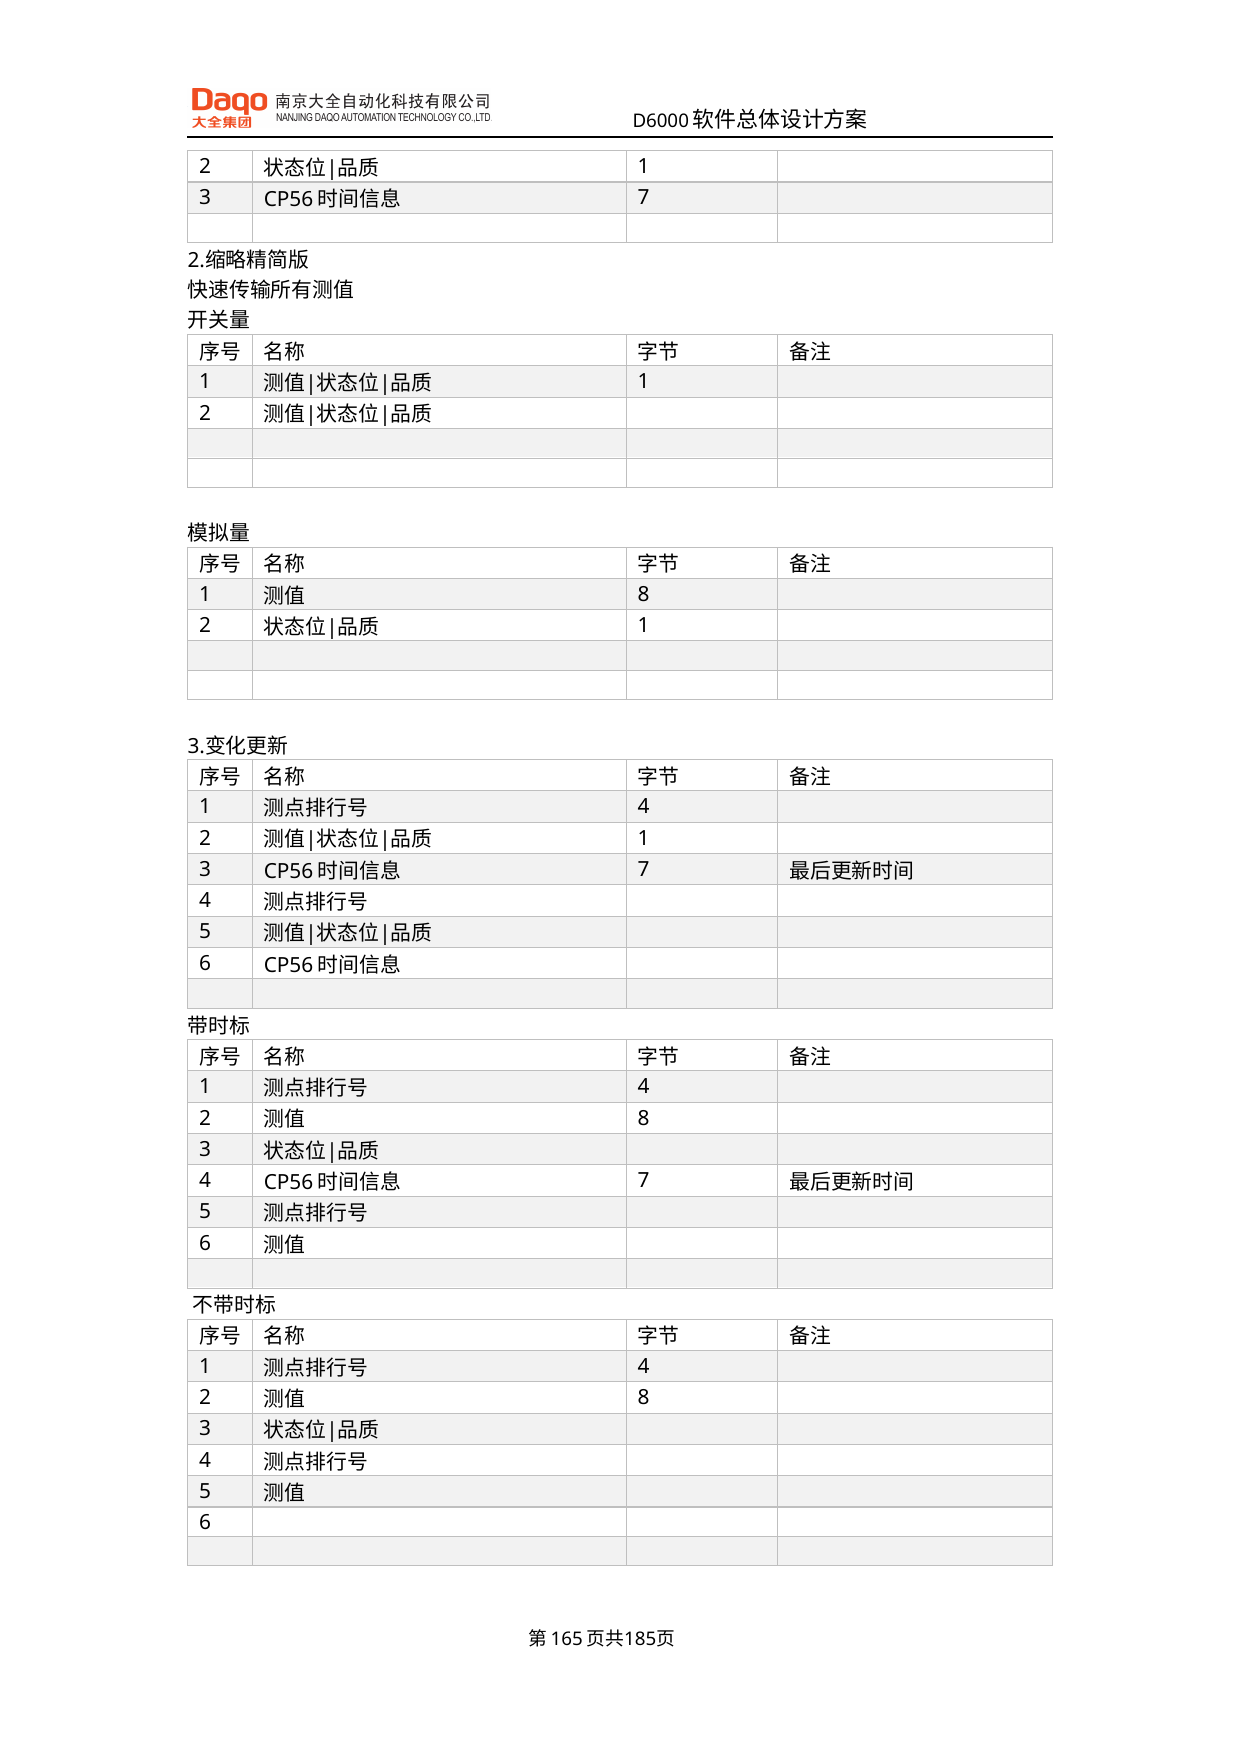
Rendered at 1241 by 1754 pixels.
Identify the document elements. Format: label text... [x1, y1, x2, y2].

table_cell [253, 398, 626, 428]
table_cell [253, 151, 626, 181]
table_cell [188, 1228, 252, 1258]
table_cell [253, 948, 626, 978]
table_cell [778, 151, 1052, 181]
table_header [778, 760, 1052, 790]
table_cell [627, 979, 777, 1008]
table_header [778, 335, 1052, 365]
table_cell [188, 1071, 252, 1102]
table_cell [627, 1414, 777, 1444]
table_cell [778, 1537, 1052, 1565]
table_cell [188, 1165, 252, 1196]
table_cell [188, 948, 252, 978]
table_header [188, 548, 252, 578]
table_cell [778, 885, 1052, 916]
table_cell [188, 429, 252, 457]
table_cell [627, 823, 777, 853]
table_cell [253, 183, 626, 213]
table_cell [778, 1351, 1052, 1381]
text 开关量 [187, 304, 1053, 334]
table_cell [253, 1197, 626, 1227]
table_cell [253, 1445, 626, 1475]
text 快速传输所有测值 [187, 273, 1053, 304]
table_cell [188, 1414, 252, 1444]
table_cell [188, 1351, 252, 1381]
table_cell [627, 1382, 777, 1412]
text 不带时标 [187, 1289, 1053, 1319]
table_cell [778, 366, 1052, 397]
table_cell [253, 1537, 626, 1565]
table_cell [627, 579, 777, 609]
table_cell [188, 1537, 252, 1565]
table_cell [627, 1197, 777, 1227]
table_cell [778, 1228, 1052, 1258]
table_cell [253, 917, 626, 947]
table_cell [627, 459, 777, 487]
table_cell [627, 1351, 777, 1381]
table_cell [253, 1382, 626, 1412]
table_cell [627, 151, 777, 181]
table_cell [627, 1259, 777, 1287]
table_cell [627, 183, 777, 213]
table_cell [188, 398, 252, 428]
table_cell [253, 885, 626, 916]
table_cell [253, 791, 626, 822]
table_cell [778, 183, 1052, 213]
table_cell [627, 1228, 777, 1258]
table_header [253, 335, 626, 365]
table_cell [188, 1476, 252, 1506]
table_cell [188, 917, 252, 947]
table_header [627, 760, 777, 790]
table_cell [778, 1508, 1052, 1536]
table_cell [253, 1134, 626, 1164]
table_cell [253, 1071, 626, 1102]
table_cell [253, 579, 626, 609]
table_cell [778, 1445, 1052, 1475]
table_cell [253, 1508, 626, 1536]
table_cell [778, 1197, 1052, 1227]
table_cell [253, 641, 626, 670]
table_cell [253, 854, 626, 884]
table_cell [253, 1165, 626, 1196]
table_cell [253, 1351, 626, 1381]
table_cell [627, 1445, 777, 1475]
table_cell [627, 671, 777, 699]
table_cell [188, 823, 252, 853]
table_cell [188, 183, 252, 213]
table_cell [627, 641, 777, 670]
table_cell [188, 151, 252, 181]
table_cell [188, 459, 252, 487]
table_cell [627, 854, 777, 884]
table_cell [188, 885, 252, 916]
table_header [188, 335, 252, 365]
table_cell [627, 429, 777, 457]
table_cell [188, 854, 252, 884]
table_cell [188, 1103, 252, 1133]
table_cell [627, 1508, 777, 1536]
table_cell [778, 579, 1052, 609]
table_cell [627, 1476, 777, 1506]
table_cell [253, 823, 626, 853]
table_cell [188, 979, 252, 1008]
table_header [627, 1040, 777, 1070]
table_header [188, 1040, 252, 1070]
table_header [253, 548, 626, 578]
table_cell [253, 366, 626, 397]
picture [187, 88, 492, 128]
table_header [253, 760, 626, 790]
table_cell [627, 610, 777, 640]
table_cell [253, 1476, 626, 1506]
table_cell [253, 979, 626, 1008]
text 3.变化更新 [187, 729, 1053, 759]
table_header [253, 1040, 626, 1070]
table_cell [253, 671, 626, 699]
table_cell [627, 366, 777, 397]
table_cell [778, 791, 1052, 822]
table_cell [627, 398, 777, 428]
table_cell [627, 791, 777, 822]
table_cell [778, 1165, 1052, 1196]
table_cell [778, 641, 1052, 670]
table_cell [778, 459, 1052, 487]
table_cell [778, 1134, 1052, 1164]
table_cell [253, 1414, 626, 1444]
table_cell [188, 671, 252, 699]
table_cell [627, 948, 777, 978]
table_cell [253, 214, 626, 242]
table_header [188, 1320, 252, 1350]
text 2.缩略精简版 [187, 243, 1053, 273]
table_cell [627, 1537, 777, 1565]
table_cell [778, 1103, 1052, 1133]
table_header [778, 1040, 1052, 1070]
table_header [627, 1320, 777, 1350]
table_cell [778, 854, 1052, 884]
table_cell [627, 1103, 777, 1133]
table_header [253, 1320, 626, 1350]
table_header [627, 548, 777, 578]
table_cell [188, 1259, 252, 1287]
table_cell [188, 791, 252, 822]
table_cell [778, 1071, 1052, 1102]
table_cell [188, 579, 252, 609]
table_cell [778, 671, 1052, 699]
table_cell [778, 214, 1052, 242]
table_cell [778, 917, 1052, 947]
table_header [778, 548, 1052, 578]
text 模拟量 [187, 516, 1053, 547]
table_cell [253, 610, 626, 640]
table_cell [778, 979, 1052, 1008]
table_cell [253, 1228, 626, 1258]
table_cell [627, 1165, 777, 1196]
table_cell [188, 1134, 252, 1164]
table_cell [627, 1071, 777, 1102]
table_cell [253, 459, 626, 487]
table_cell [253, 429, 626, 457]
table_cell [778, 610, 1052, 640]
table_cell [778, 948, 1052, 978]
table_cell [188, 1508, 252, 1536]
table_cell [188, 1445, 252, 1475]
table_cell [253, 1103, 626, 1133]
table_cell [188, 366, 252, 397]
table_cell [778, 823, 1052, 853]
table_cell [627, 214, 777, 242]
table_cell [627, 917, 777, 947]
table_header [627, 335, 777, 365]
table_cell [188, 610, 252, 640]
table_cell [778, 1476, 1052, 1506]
text 带时标 [187, 1009, 1053, 1039]
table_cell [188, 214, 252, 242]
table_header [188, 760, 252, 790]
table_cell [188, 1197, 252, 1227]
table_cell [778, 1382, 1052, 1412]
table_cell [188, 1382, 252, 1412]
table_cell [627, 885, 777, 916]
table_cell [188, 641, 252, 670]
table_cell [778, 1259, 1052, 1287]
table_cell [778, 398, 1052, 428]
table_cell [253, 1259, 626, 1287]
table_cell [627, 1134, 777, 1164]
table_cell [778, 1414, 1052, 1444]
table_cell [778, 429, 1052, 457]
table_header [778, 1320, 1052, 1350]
